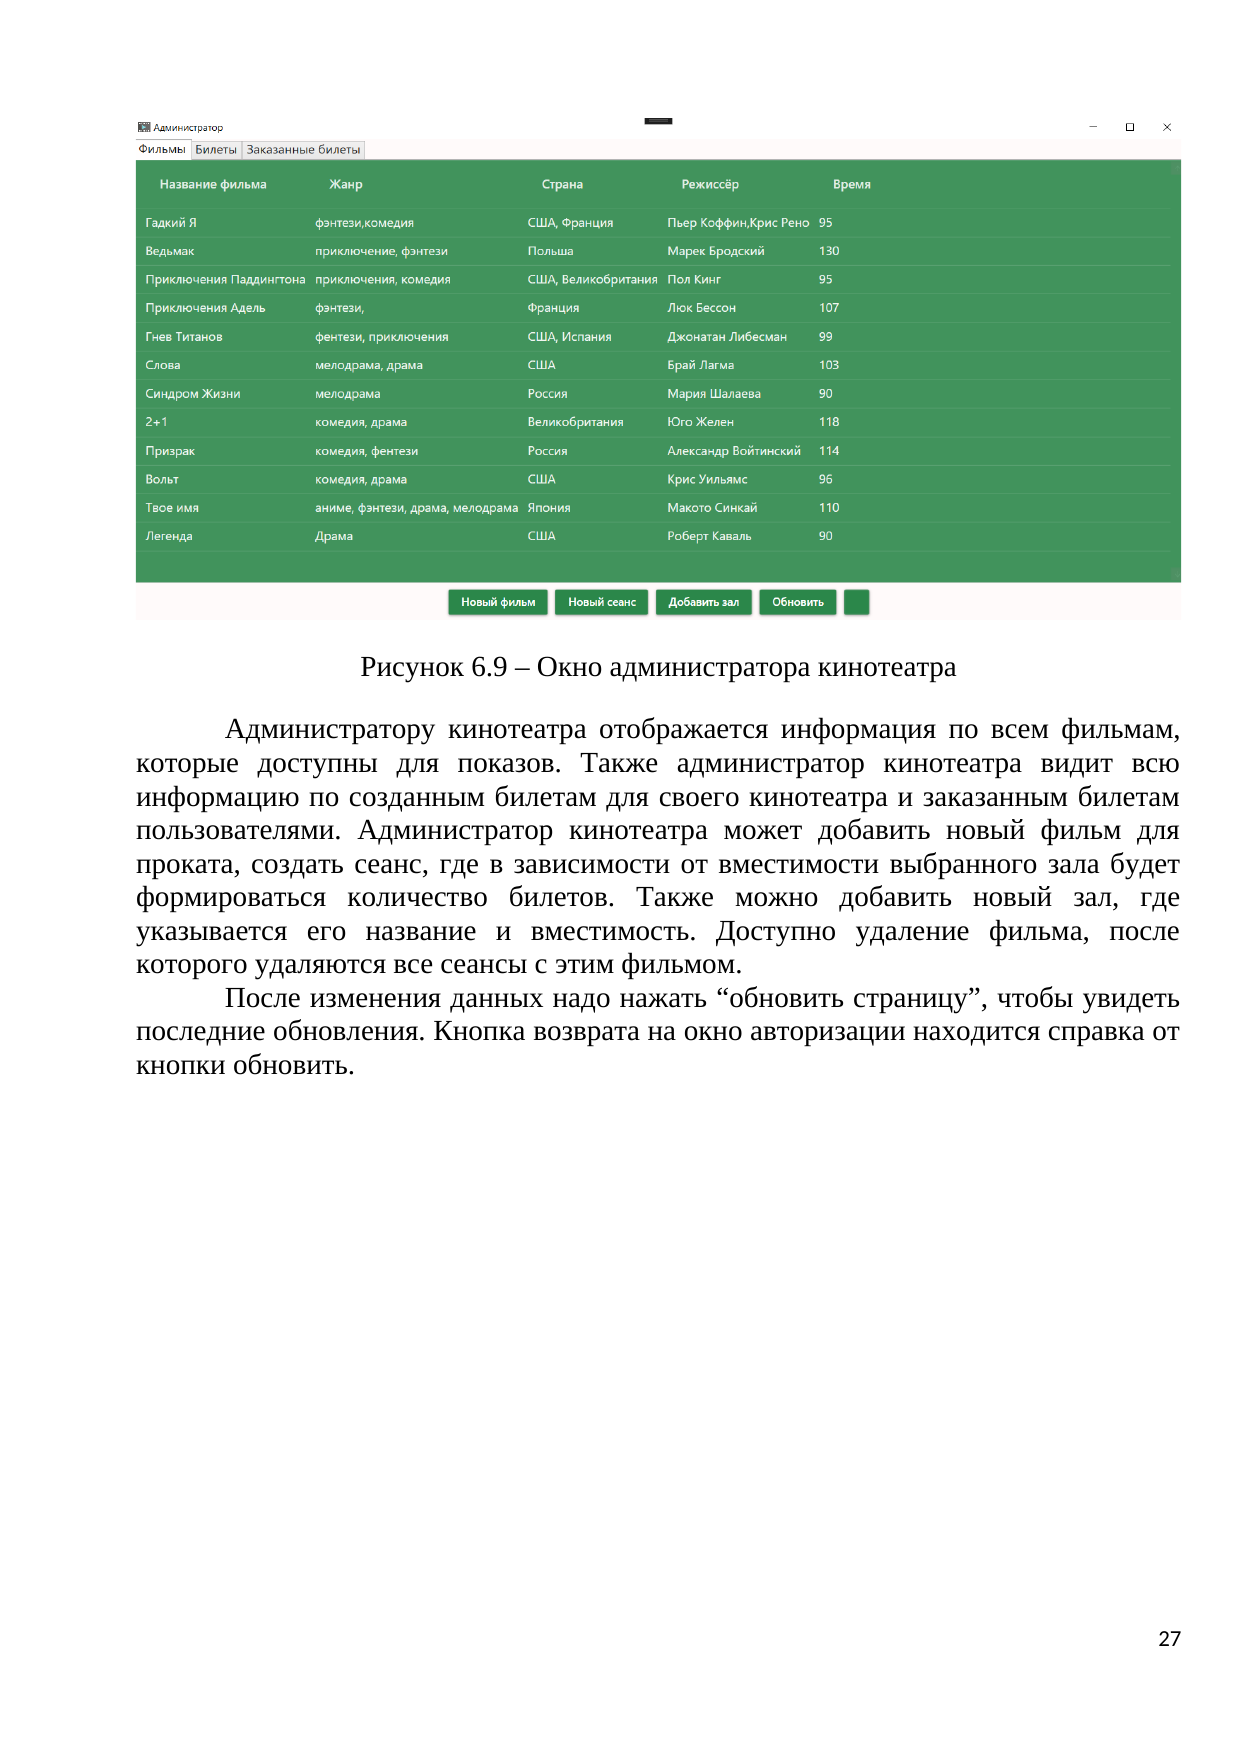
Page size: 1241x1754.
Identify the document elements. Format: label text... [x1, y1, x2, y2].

list Рисунок 6.9 – Окно администратора кинотеатра [136, 649, 1181, 682]
list Администратору кинотеатра отображается информация по всем фильмам, которые доступны для показов. Также администратор кинотеатра видит всю информацию по созданным билетам для своего кинотеатра и заказанным билетам пользователями. Администратор кинотеатра может добавить новый фильм для проката, создать сеанс, где в зависимости от вместимости выбранного зала будет формироваться количество билетов. Также можно добавить новый зал, где указывается его название и вместимость. Доступно удаление фильма, после которого удаляются все сеансы с этим фильмом. [136, 712, 1181, 980]
picture [135, 118, 1182, 620]
list После изменения данных надо нажать “обновить страницу”, чтобы увидеть последние обновления. Кнопка возврата на окно авторизации находится справка от кнопки обновить. [136, 980, 1181, 1081]
